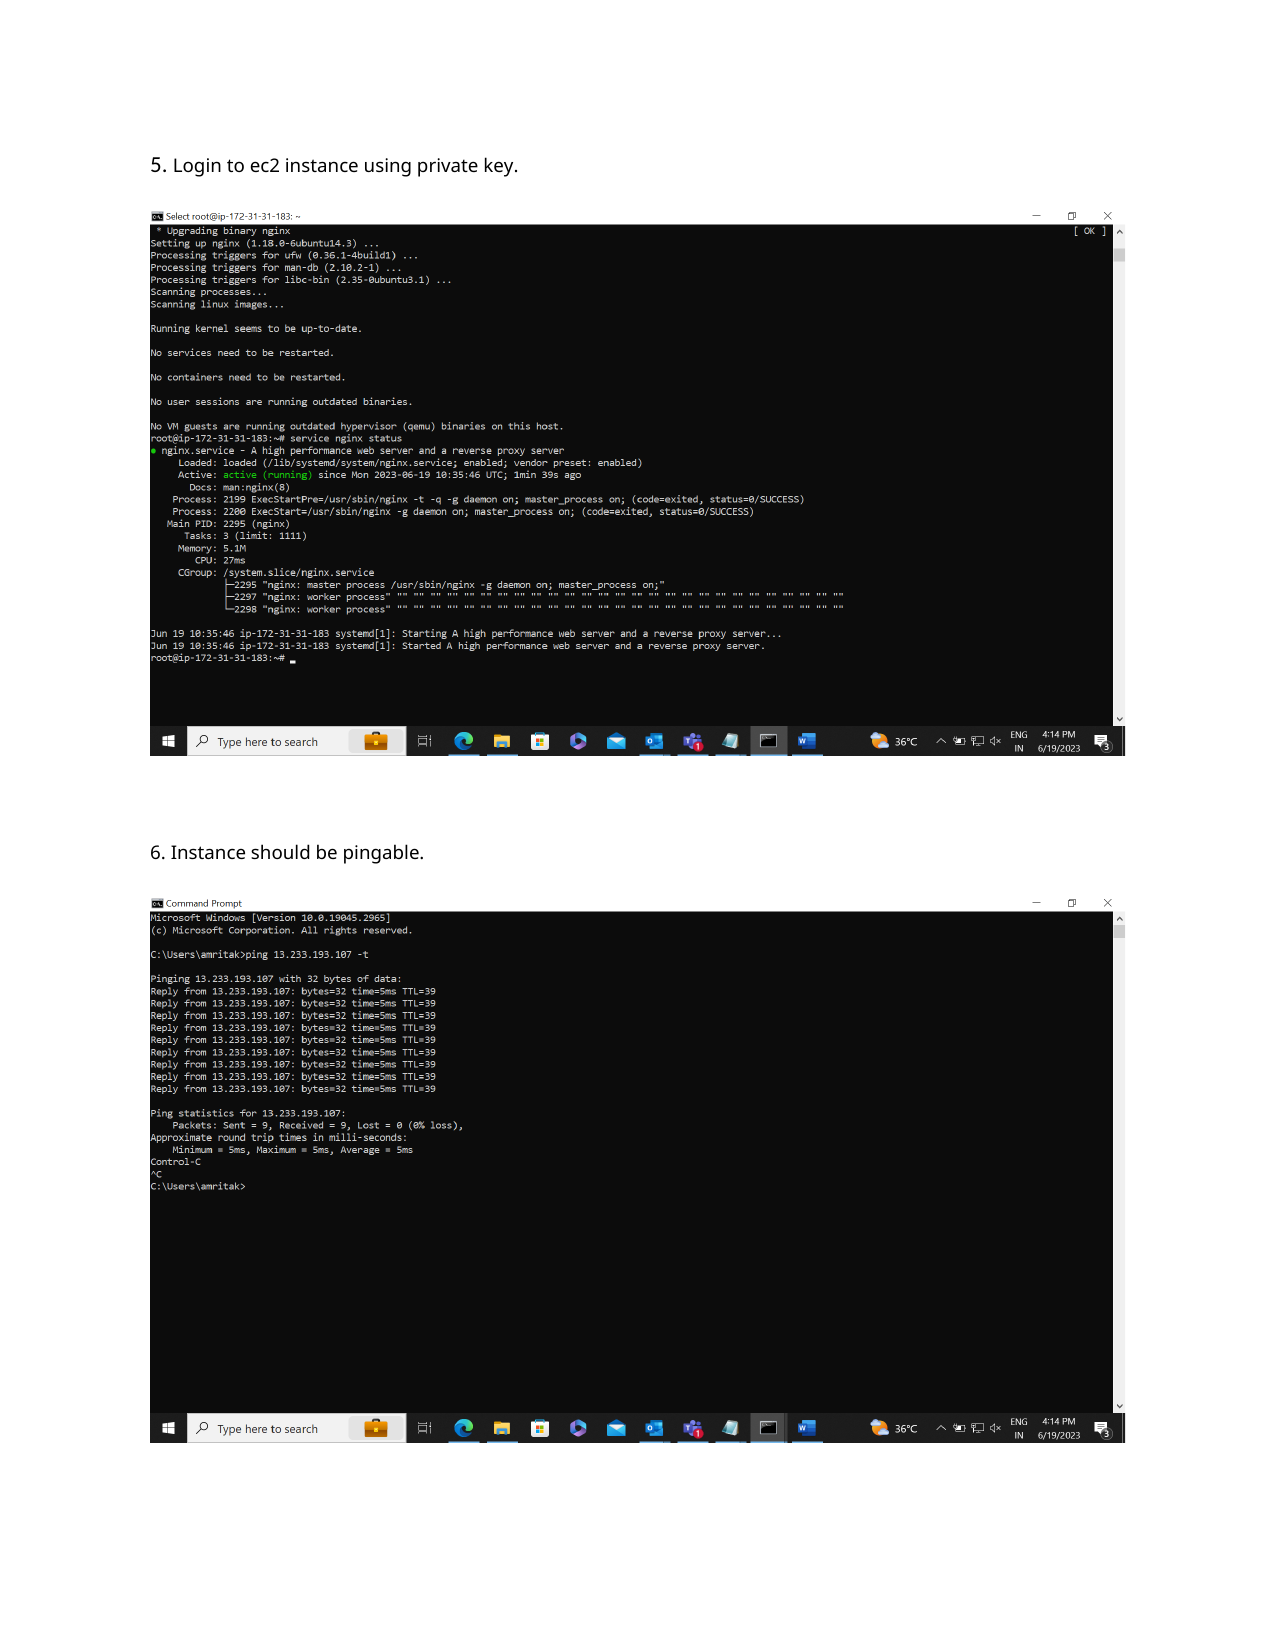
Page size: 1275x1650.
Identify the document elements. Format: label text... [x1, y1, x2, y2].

text 5. Login to ec2 instance using private key. [150, 150, 1125, 178]
picture [150, 207, 1125, 756]
text 6. Instance should be pingable. [150, 839, 1125, 865]
picture [150, 894, 1125, 1443]
